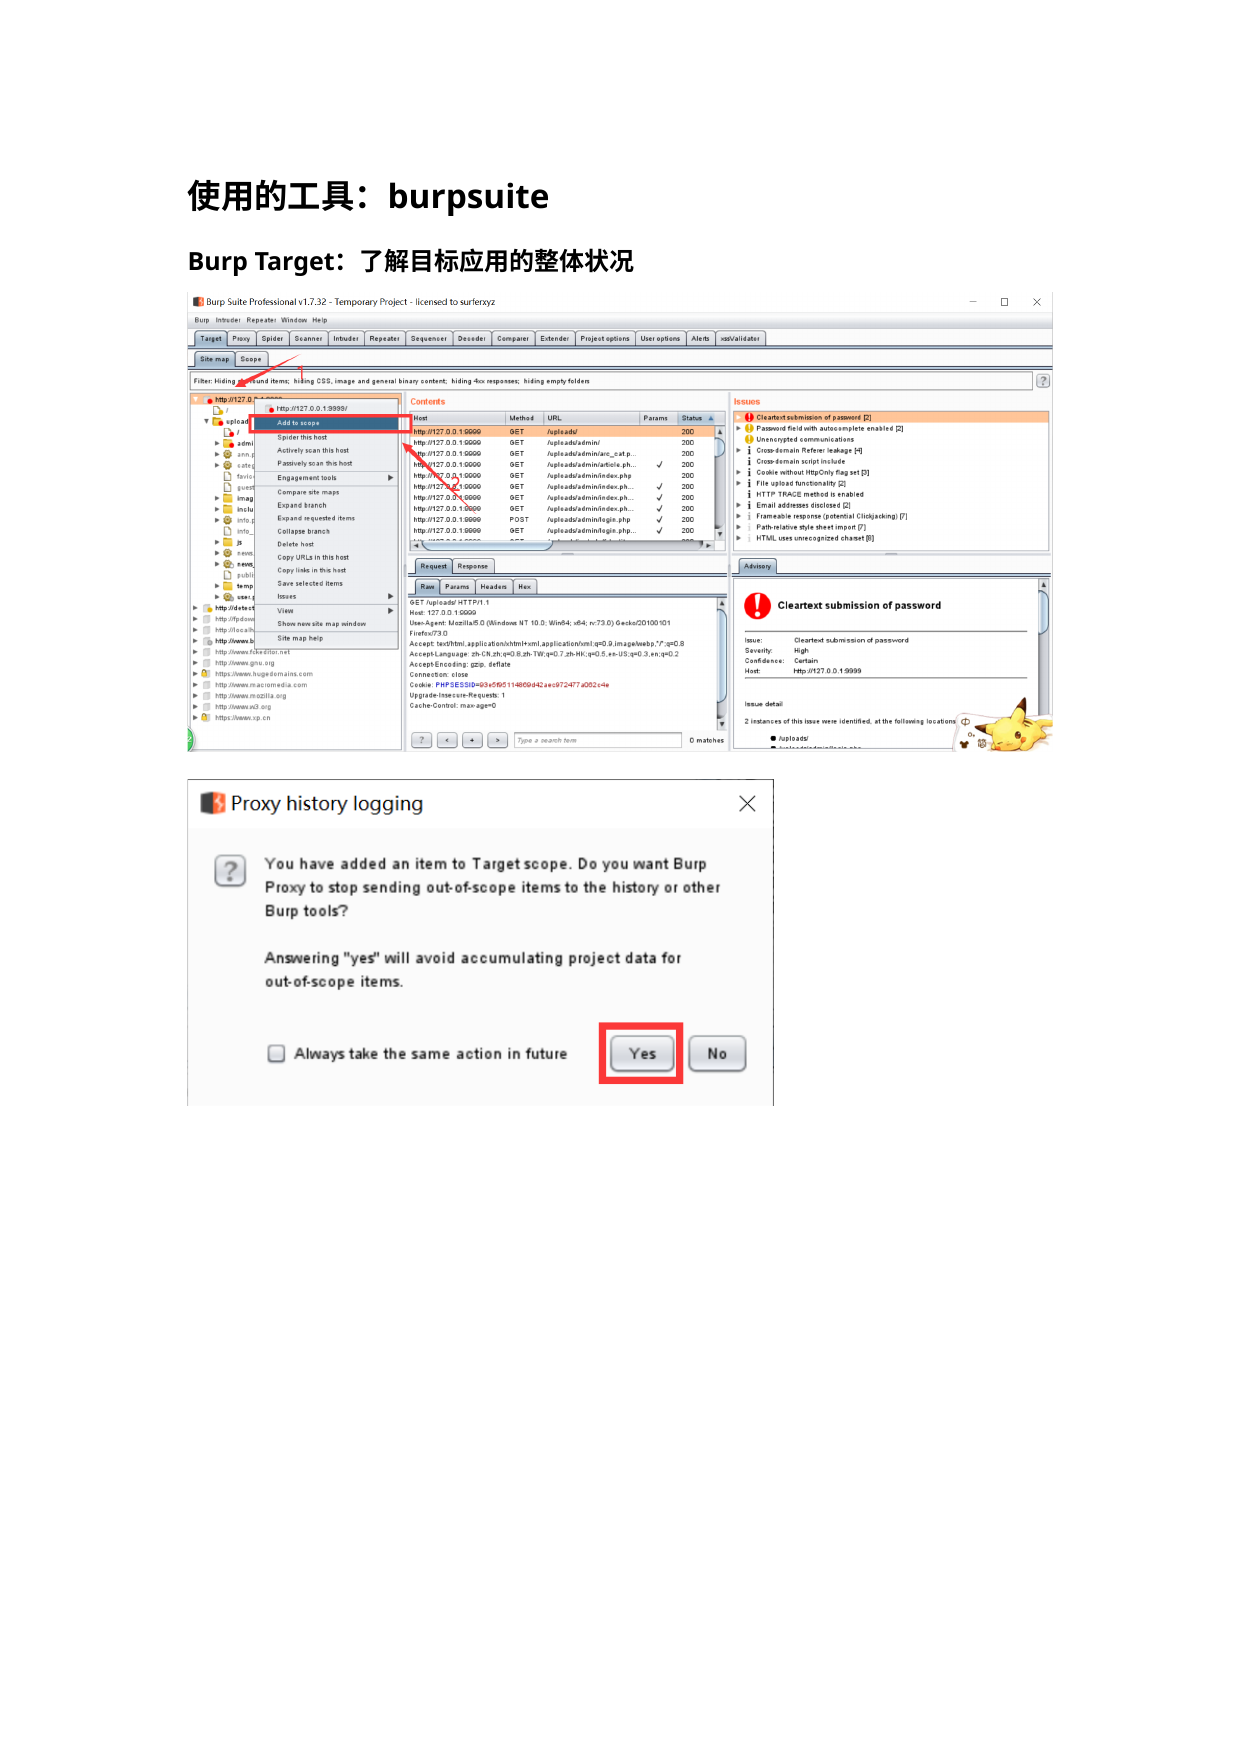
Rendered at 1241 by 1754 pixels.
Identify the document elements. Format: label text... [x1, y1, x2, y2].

picture [187, 779, 774, 1106]
picture [187, 292, 1053, 752]
text Burp Target：了解目标应用的整体状况 [187, 227, 1053, 292]
text 使用的工具：burpsuite [187, 162, 1053, 227]
